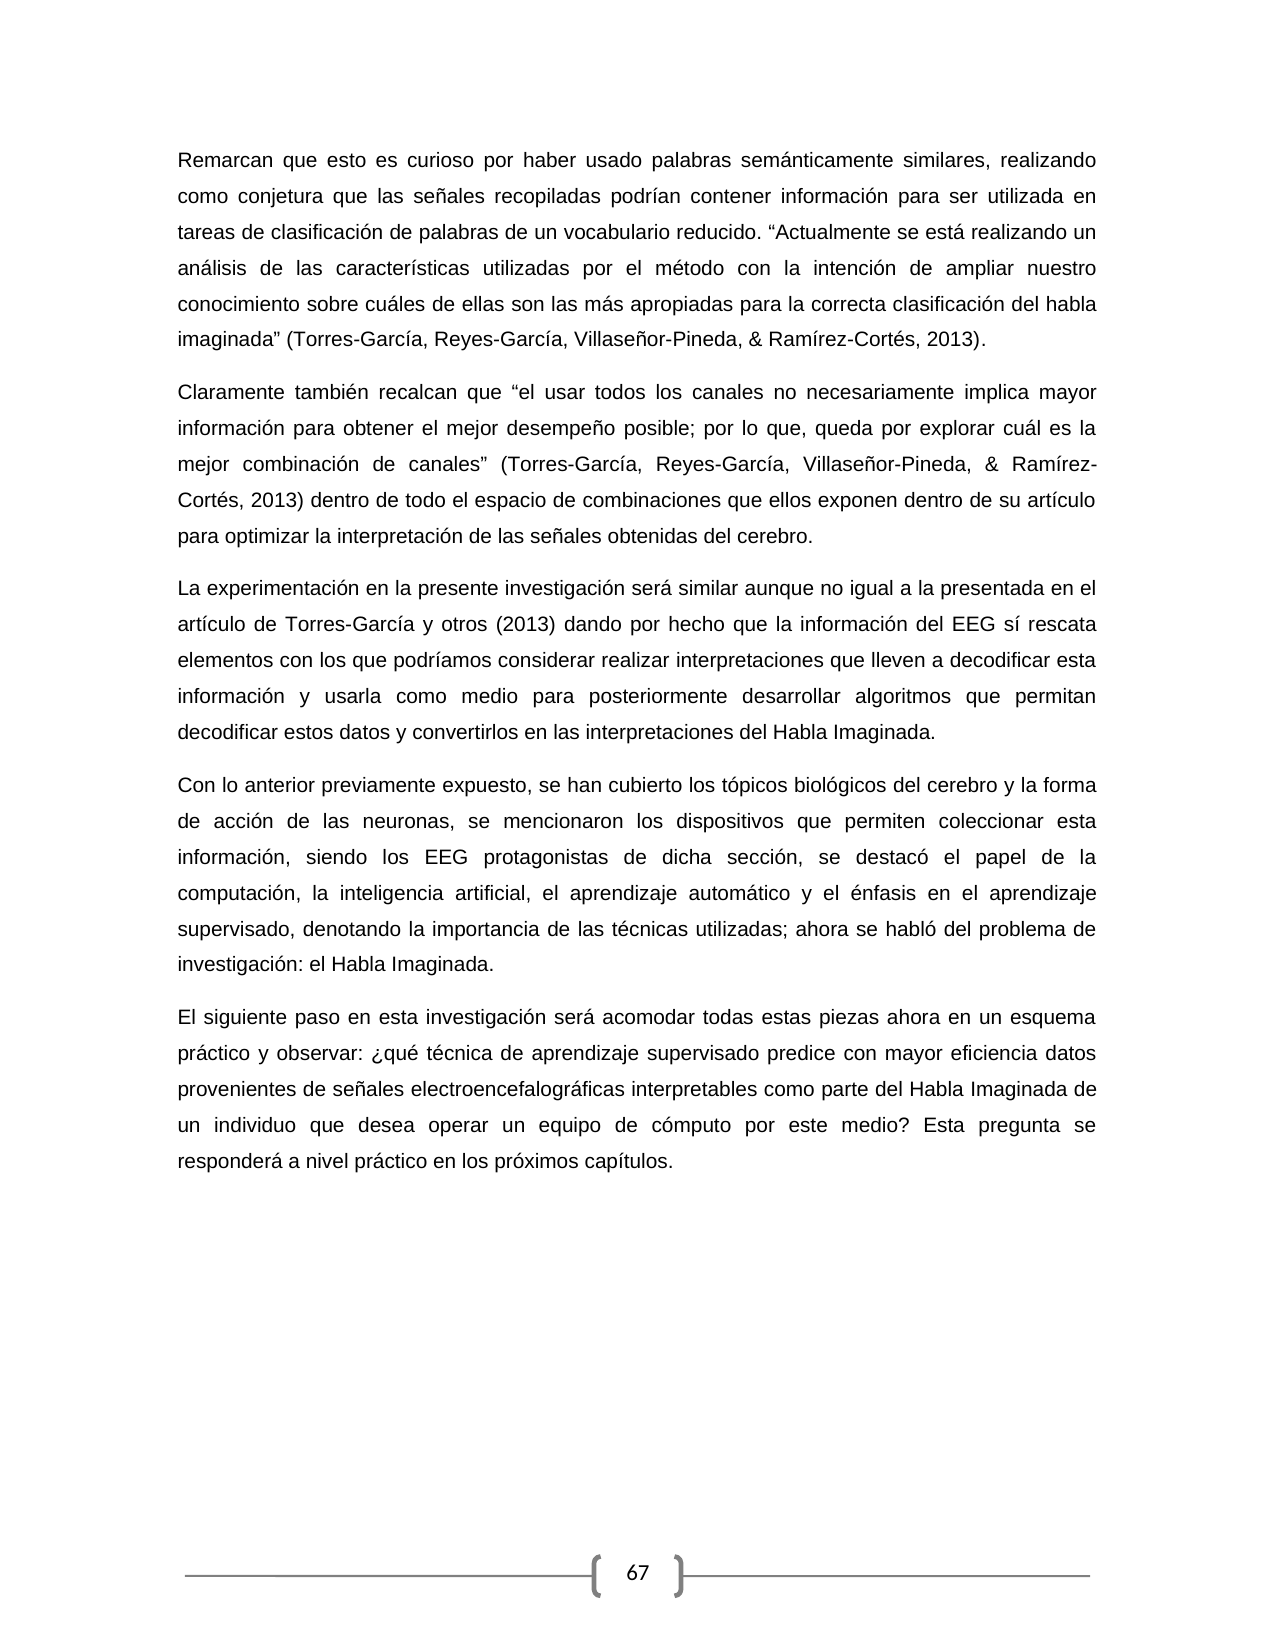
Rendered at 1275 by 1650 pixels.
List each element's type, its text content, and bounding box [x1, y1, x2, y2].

text El siguiente paso en esta investigación será acomodar todas estas piezas ahora en un esquema práctico y observar: ¿qué técnica de aprendizaje supervisado predice con mayor eficiencia datos provenientes de señales electroencefalográficas interpretables como parte del Habla Imaginada de un individuo que desea operar un equipo de cómputo por este medio? Esta pregunta se responderá a nivel práctico en los próximos capítulos. [177, 1005, 1098, 1173]
text Claramente también recalcan que “el usar todos los canales no necesariamente implica mayor información para obtener el mejor desempeño posible; por lo que, queda por explorar cuál es la mejor combinación de canales” dentro de todo el espacio de combinaciones que ellos exponen dentro de su artículo para optimizar la interpretación de las señales obtenidas del cerebro. [177, 380, 1098, 548]
text Remarcan que esto es curioso por haber usado palabras semánticamente similares, realizando como conjetura que las señales recopiladas podrían contener información para ser utilizada en tareas de clasificación de palabras de un vocabulario reducido. “Actualmente se está realizando un análisis de las características utilizadas por el método con la intención de ampliar nuestro conocimiento sobre cuáles de ellas son las más apropiadas para la correcta clasificación del habla imaginada” . [177, 148, 1098, 351]
text La experimentación en la presente investigación será similar aunque no igual a la presentada en el artículo de Torres-García y otros (2013) dando por hecho que la información del EEG sí rescata elementos con los que podríamos considerar realizar interpretaciones que lleven a decodificar esta información y usarla como medio para posteriormente desarrollar algoritmos que permitan decodificar estos datos y convertirlos en las interpretaciones del Habla Imaginada. [177, 576, 1098, 744]
text Con lo anterior previamente expuesto, se han cubierto los tópicos biológicos del cerebro y la forma de acción de las neuronas, se mencionaron los dispositivos que permiten coleccionar esta información, siendo los EEG protagonistas de dicha sección, se destacó el papel de la computación, la inteligencia artificial, el aprendizaje automático y el énfasis en el aprendizaje supervisado, denotando la importancia de las técnicas utilizadas; ahora se habló del problema de investigación: el Habla Imaginada. [177, 773, 1098, 976]
